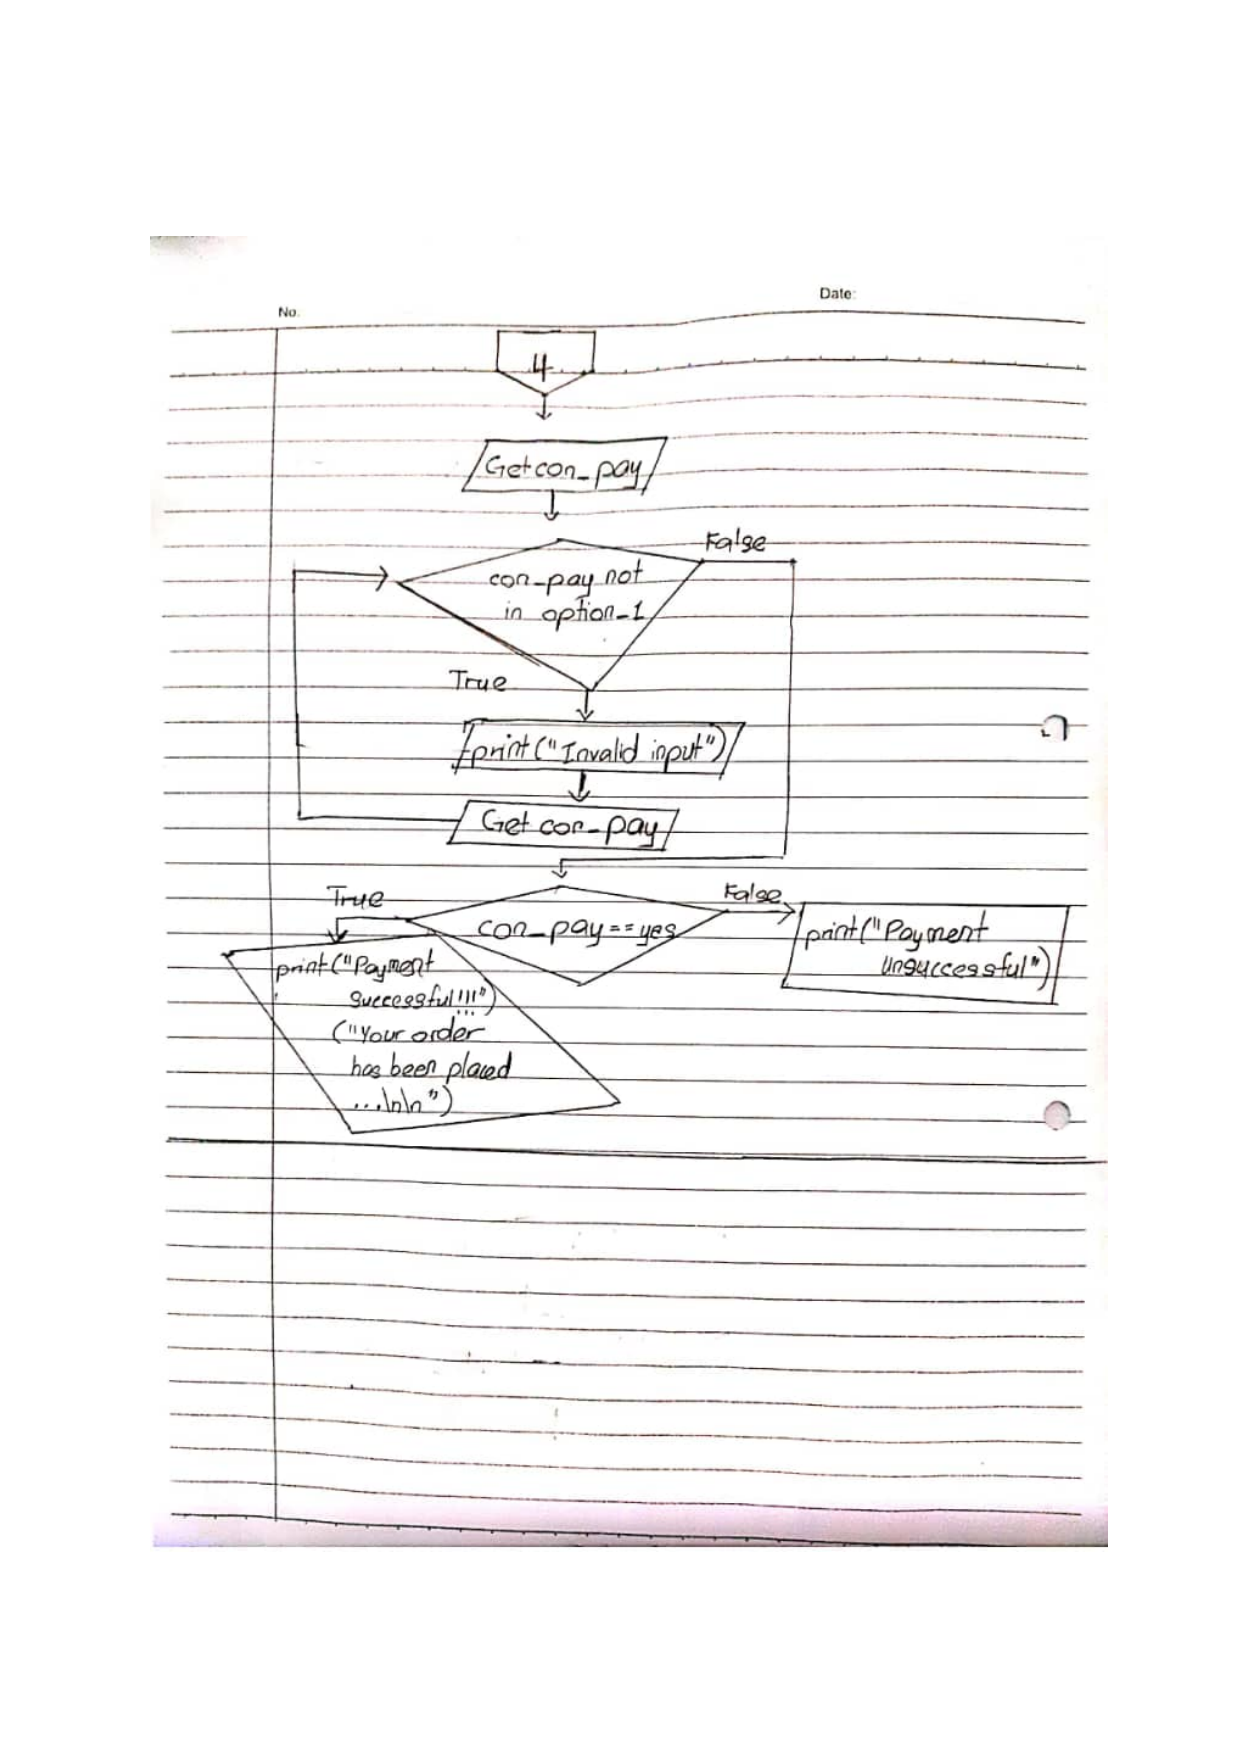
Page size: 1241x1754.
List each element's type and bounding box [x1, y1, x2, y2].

picture [150, 236, 1108, 1552]
